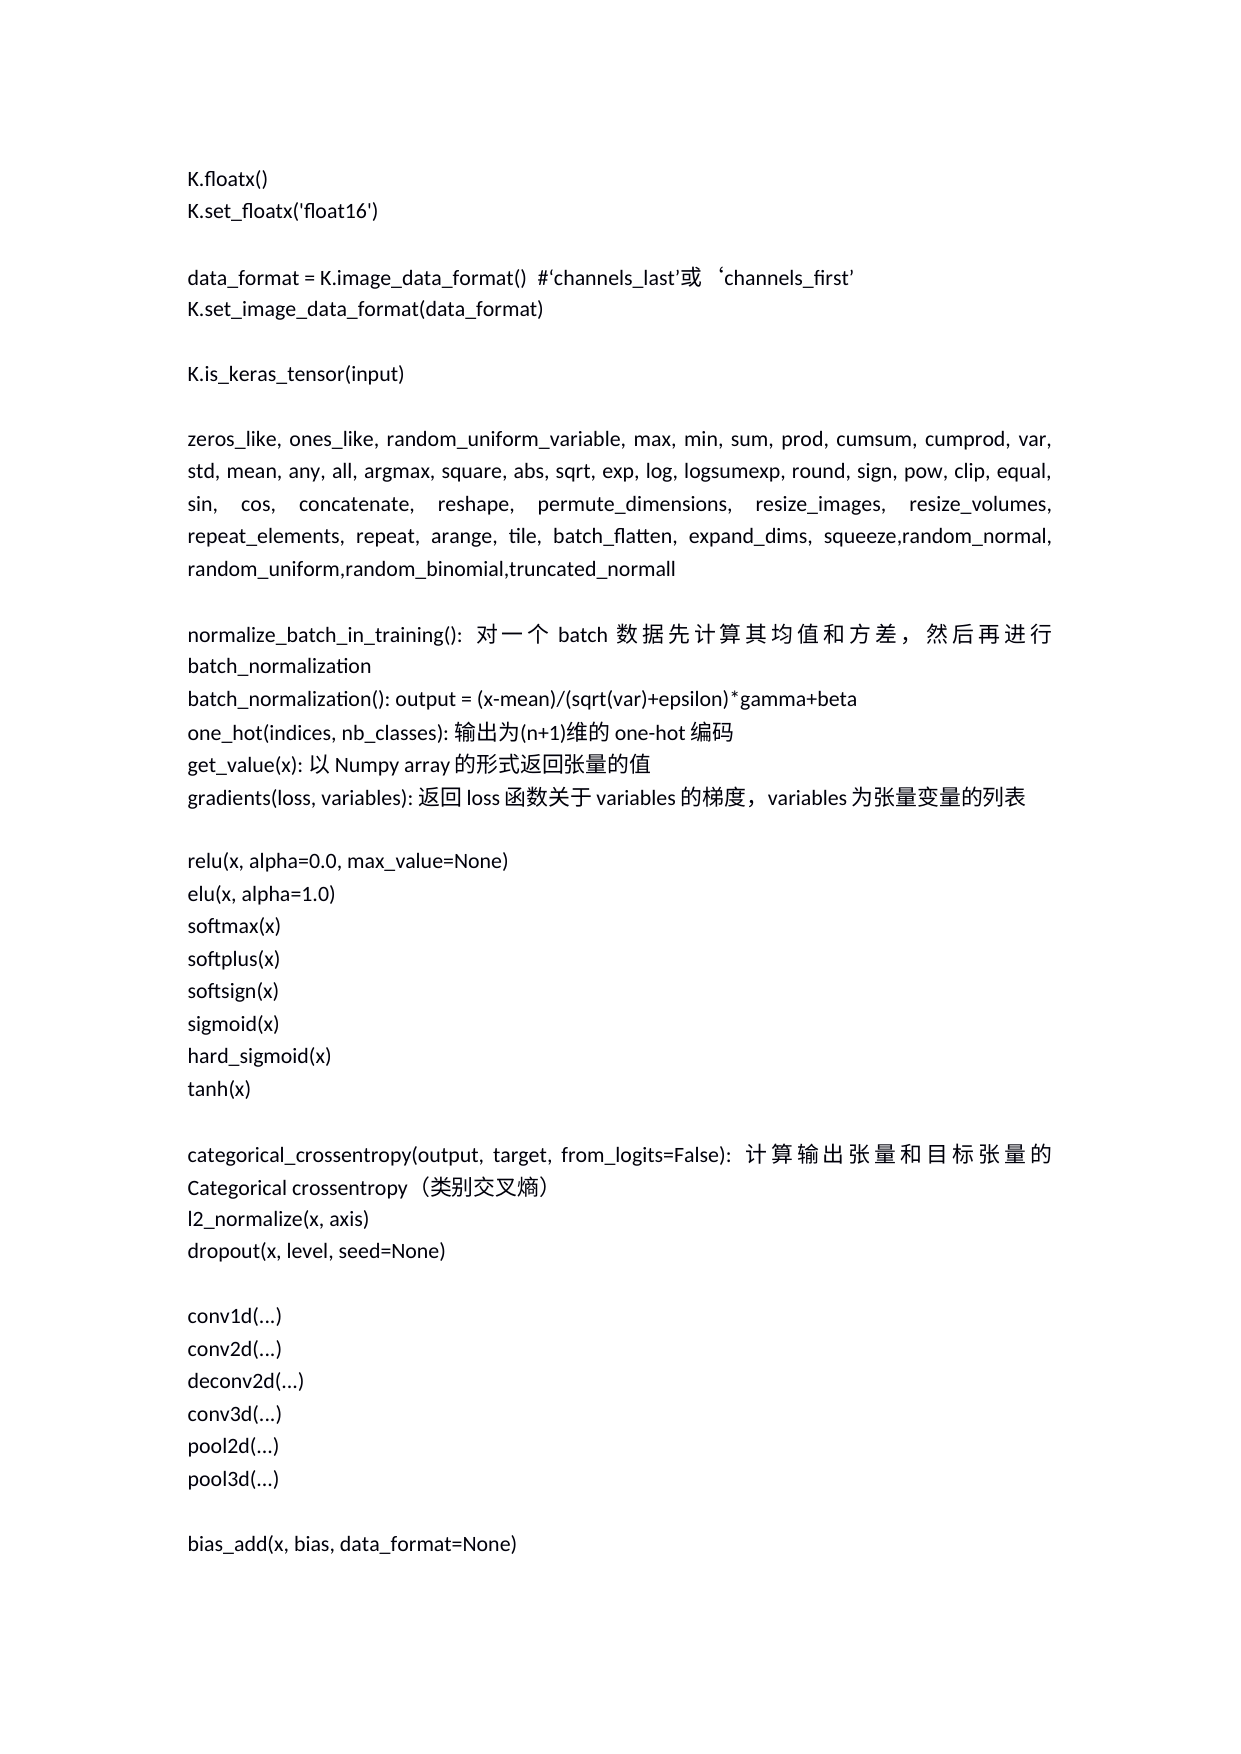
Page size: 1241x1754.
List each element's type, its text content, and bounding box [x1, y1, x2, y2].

text K.set_floatx('float16') [187, 194, 1053, 227]
text hard_sigmoid(x) [187, 1039, 1053, 1072]
text relu(x, alpha=0.0, max_value=None) [187, 844, 1053, 877]
text softplus(x) [187, 942, 1053, 974]
text pool3d(...) [187, 1462, 1053, 1494]
text softsign(x) [187, 974, 1053, 1007]
text conv3d(...) [187, 1397, 1053, 1429]
text dropout(x, level, seed=None) [187, 1234, 1053, 1267]
text conv2d(...) [187, 1332, 1053, 1364]
text categorical_crossentropy(output, target, from_logits=False): 计算输出张量和目标张量的Categorical crossentropy（类别交叉熵） [187, 1137, 1053, 1202]
text elu(x, alpha=1.0) [187, 877, 1053, 909]
text sigmoid(x) [187, 1007, 1053, 1039]
text pool2d(...) [187, 1429, 1053, 1462]
text K.floatx() [187, 162, 1053, 194]
text K.is_keras_tensor(input) [187, 357, 1053, 389]
text normalize_batch_in_training(): 对一个batch数据先计算其均值和方差，然后再进行batch_normalization [187, 617, 1053, 682]
text data_format = K.image_data_format() #‘channels_last’或‘channels_first’ [187, 259, 1053, 292]
text gradients(loss, variables): 返回loss函数关于variables的梯度，variables为张量变量的列表 [187, 779, 1053, 812]
text K.set_image_data_format(data_format) [187, 292, 1053, 324]
text deconv2d(...) [187, 1364, 1053, 1397]
text tanh(x) [187, 1072, 1053, 1104]
text softmax(x) [187, 909, 1053, 942]
text get_value(x): 以Numpy array的形式返回张量的值 [187, 747, 1053, 779]
text conv1d(...) [187, 1299, 1053, 1332]
text one_hot(indices, nb_classes): 输出为(n+1)维的one-hot编码 [187, 714, 1053, 747]
text l2_normalize(x, axis) [187, 1202, 1053, 1234]
text batch_normalization(): output = (x-mean)/(sqrt(var)+epsilon)*gamma+beta [187, 682, 1053, 714]
text bias_add(x, bias, data_format=None) [187, 1527, 1053, 1559]
text zeros_like, ones_like, random_uniform_variable, max, min, sum, prod, cumsum, cumprod, var, std, mean, any, all, argmax, square, abs, sqrt, exp, log, logsumexp, round, sign, pow, clip, equal, sin, cos, concatenate, reshape, permute_dimensions, resize_images, resize_volumes, repeat_elements, repeat, arange, tile, batch_flatten, expand_dims, squeeze,random_normal, random_uniform,random_binomial,truncated_normall [187, 422, 1053, 584]
